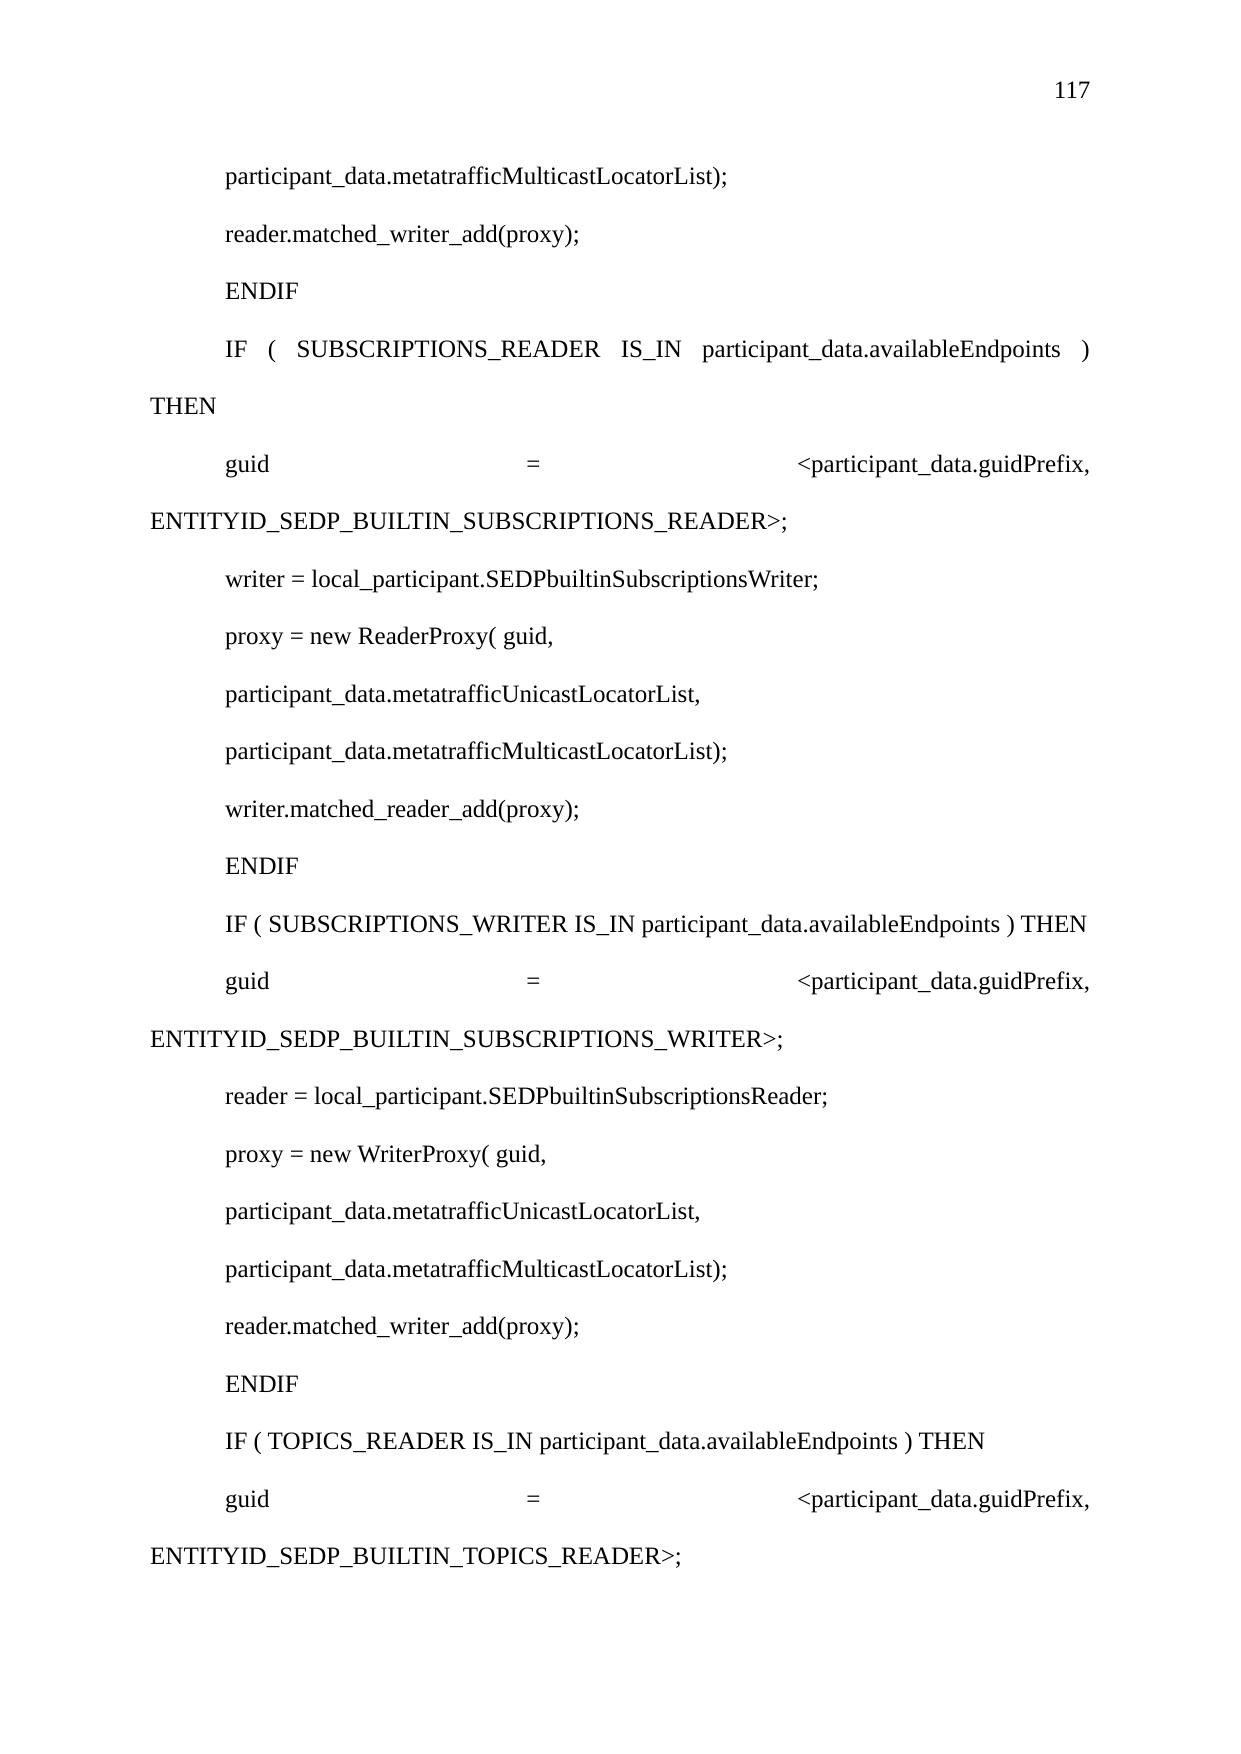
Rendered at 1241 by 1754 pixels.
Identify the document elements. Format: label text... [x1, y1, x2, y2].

text reader.matched_writer_add(proxy); [150, 1311, 1090, 1340]
text ENDIF [150, 276, 1090, 305]
text guid = <participant_data.guidPrefix, ENTITYID_SEDP_BUILTIN_SUBSCRIPTIONS_WRITER>; [150, 966, 1090, 1052]
text ENDIF [150, 851, 1090, 880]
text participant_data.metatrafficMulticastLocatorList); [150, 161, 1090, 190]
text reader.matched_writer_add(proxy); [150, 219, 1090, 247]
text IF ( SUBSCRIPTIONS_WRITER IS_IN participant_data.availableEndpoints ) THEN [150, 909, 1090, 937]
text participant_data.metatrafficMulticastLocatorList); [150, 736, 1090, 765]
text writer.matched_reader_add(proxy); [150, 794, 1090, 822]
text participant_data.metatrafficUnicastLocatorList, [150, 1196, 1090, 1225]
text reader = local_participant.SEDPbuiltinSubscriptionsReader; [150, 1081, 1090, 1110]
text participant_data.metatrafficUnicastLocatorList, [150, 679, 1090, 707]
text ENDIF [150, 1369, 1090, 1397]
text IF ( SUBSCRIPTIONS_READER IS_IN participant_data.availableEndpoints ) THEN [150, 334, 1090, 420]
text writer = local_participant.SEDPbuiltinSubscriptionsWriter; [150, 564, 1090, 592]
text IF ( TOPICS_READER IS_IN participant_data.availableEndpoints ) THEN [150, 1426, 1090, 1455]
text guid = <participant_data.guidPrefix, ENTITYID_SEDP_BUILTIN_SUBSCRIPTIONS_READER>; [150, 449, 1090, 535]
text guid = <participant_data.guidPrefix, ENTITYID_SEDP_BUILTIN_TOPICS_READER>; [150, 1484, 1090, 1570]
text participant_data.metatrafficMulticastLocatorList); [150, 1254, 1090, 1282]
text proxy = new ReaderProxy( guid, [150, 621, 1090, 650]
text proxy = new WriterProxy( guid, [150, 1139, 1090, 1167]
